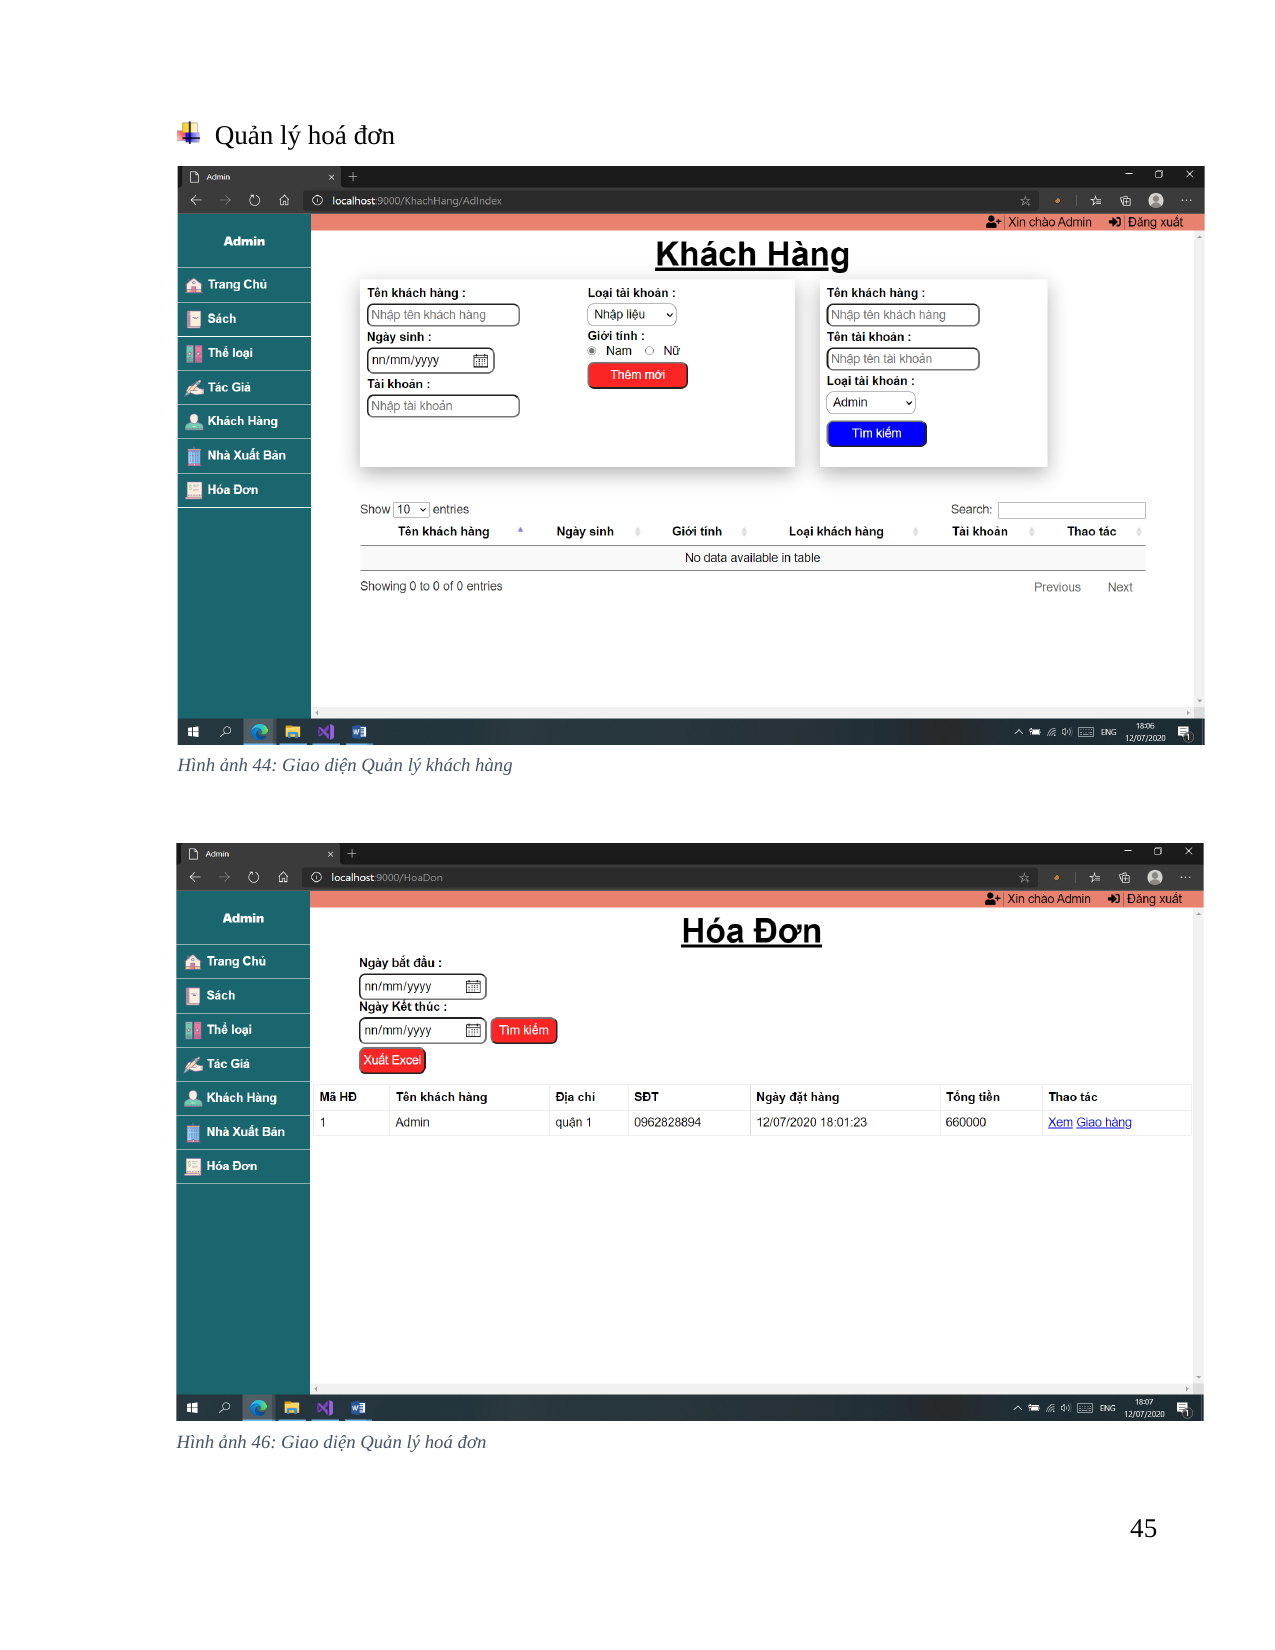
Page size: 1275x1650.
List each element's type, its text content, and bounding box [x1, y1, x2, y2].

picture [176, 843, 1204, 1421]
text Hình ảnh 46: Giao diện Quản lý hoá đơn [176, 1431, 1187, 1453]
picture [177, 166, 1205, 745]
picture [177, 121, 200, 144]
text Hình ảnh 44: Giao diện Quản lý khách hàng [177, 754, 1187, 776]
